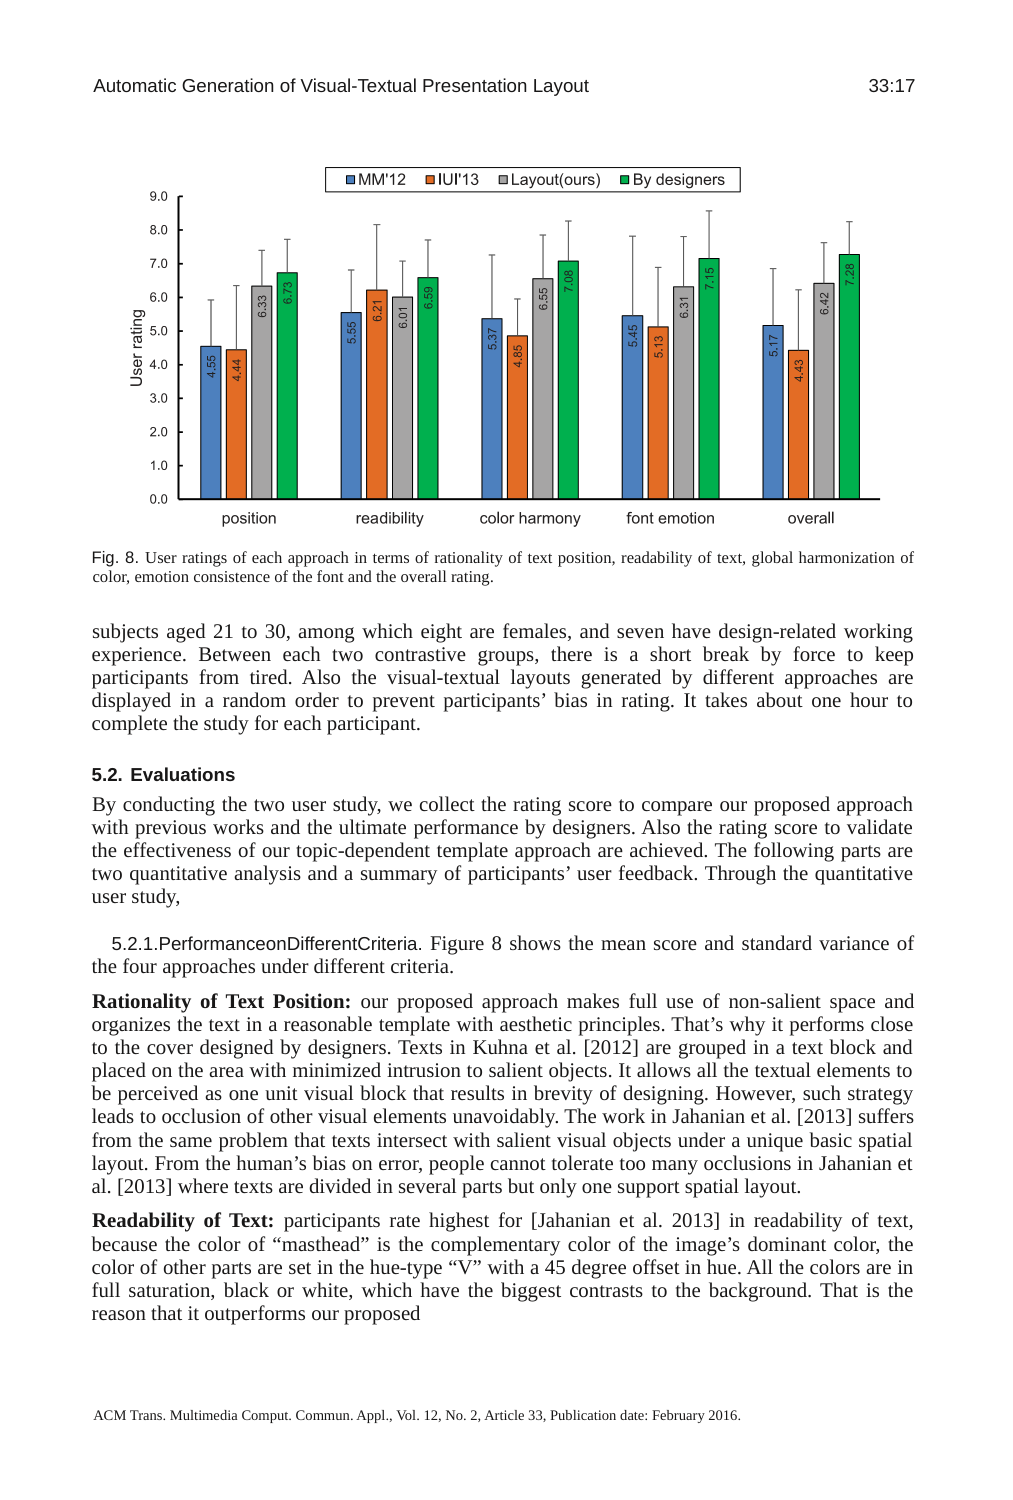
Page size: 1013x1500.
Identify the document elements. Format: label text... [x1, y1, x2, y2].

text Readability of Text: participants rate highest for [Jahanian et al. 2013] in readability of text, because the color of “masthead” is the complementary color of the image’s dominant color, the color of other parts are set in the hue-type “V” with a 45 degree offset in hue. All the colors are in full saturation, black or white, which have the biggest contrasts to the background. That is the reason that it outperforms our proposed [91, 1209, 915, 1325]
text Rationality of Text Position: our proposed approach makes full use of non-salient space and organizes the text in a reasonable template with aesthetic principles. That’s why it performs close to the cover designed by designers. Texts in Kuhna et al. [2012] are grouped in a text block and placed on the area with minimized intrusion to salient objects. It allows all the textual elements to be perceived as one unit visual block that results in brevity of designing. However, such strategy leads to occlusion of other visual elements unavoidably. The work in Jahanian et al. [2013] suffers from the same problem that texts intersect with salient visual objects under a unique basic spatial layout. From the human’s bias on error, people cannot tolerate too many occlusions in Jahanian et al. [2013] where texts are divided in several parts but only one support spatial layout. [91, 990, 915, 1198]
text subjects aged 21 to 30, among which eight are females, and seven have design-related working experience. Between each two contrastive groups, there is a short break by force to keep participants from tired. Also the visual-textual layouts generated by different approaches are displayed in a random order to prevent participants’ bias in rating. It takes about one hour to complete the study for each participant. [91, 620, 915, 735]
picture [129, 166, 881, 527]
text 5.2.1.PerformanceonDifferentCriteria. Figure 8 shows the mean score and standard variance of the four approaches under different criteria. [91, 932, 915, 978]
text Fig. 8. User ratings of each approach in terms of rationality of text position, readability of text, global harmonization of color, emotion consistence of the font and the overall rating. [91, 547, 915, 586]
subtitle Evaluations [91, 764, 915, 785]
text By conducting the two user study, we collect the rating score to compare our proposed approach with previous works and the ultimate performance by designers. Also the rating score to validate the effectiveness of our topic-dependent template approach are achieved. The following parts are two quantitative analysis and a summary of participants’ user feedback. Through the quantitative user study, [91, 793, 915, 908]
